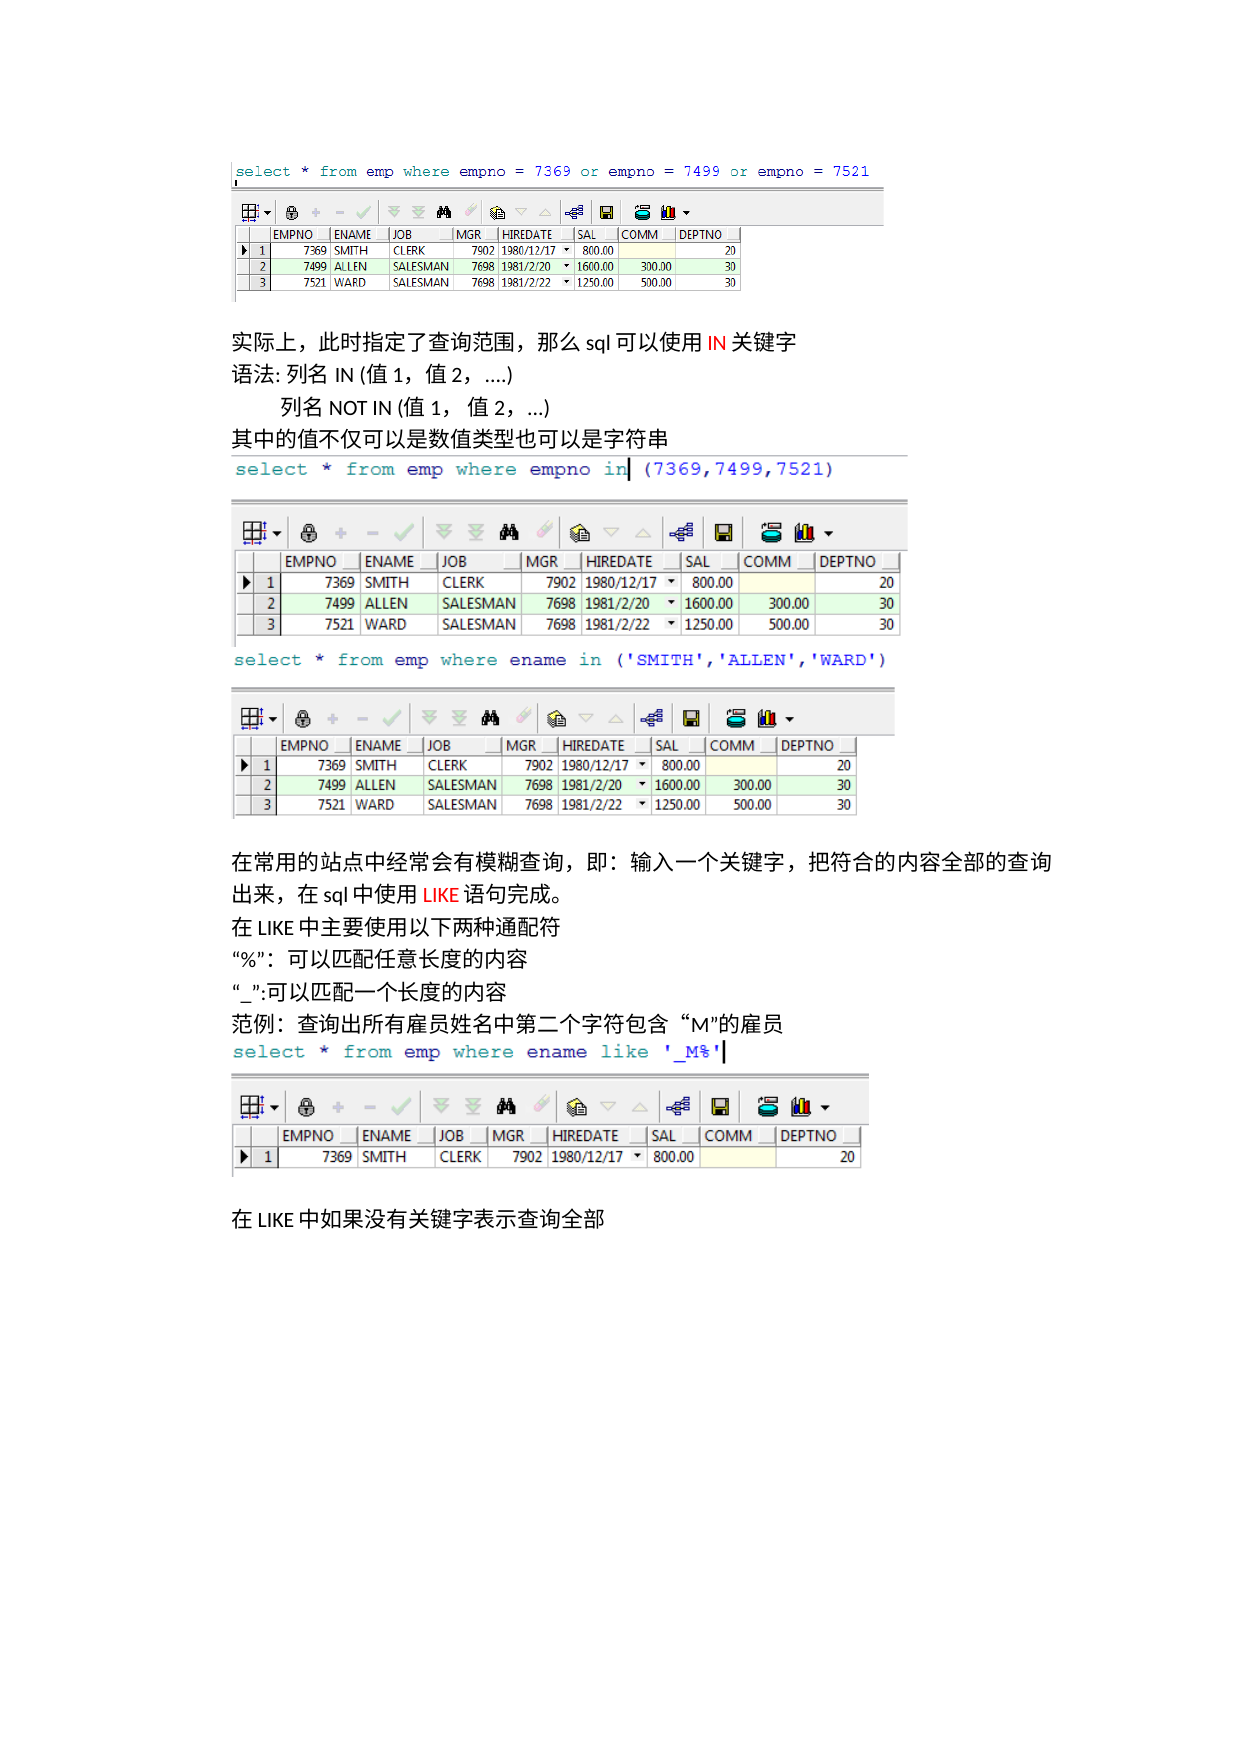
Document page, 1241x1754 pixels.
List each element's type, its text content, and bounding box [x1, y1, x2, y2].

list 在LIKE中如果没有关键字表示查询全部 [231, 1202, 1053, 1234]
list 范例：查询出所有雇员姓名中第二个字符包含“M”的雇员 [231, 1007, 1053, 1039]
list 在LIKE中主要使用以下两种通配符 [231, 909, 1053, 942]
list 在常用的站点中经常会有模糊查询，即：输入一个关键字，把符合的内容全部的查询出来，在sql中使用LIKE语句完成。 [231, 844, 1053, 909]
list “_”:可以匹配一个长度的内容 [231, 974, 1053, 1007]
picture [231, 649, 895, 819]
list 其中的值不仅可以是数值类型也可以是字符串 [231, 422, 1053, 454]
list 列名 NOT IN (值1， 值2，...) [231, 389, 1053, 422]
list “%”：可以匹配任意长度的内容 [231, 942, 1053, 974]
list 实际上，此时指定了查询范围，那么sql可以使用IN关键字 [231, 324, 1053, 357]
picture [231, 1039, 869, 1177]
list 语法: 列名 IN (值1，值2，....) [231, 357, 1053, 389]
picture [231, 454, 908, 647]
picture [231, 162, 884, 302]
